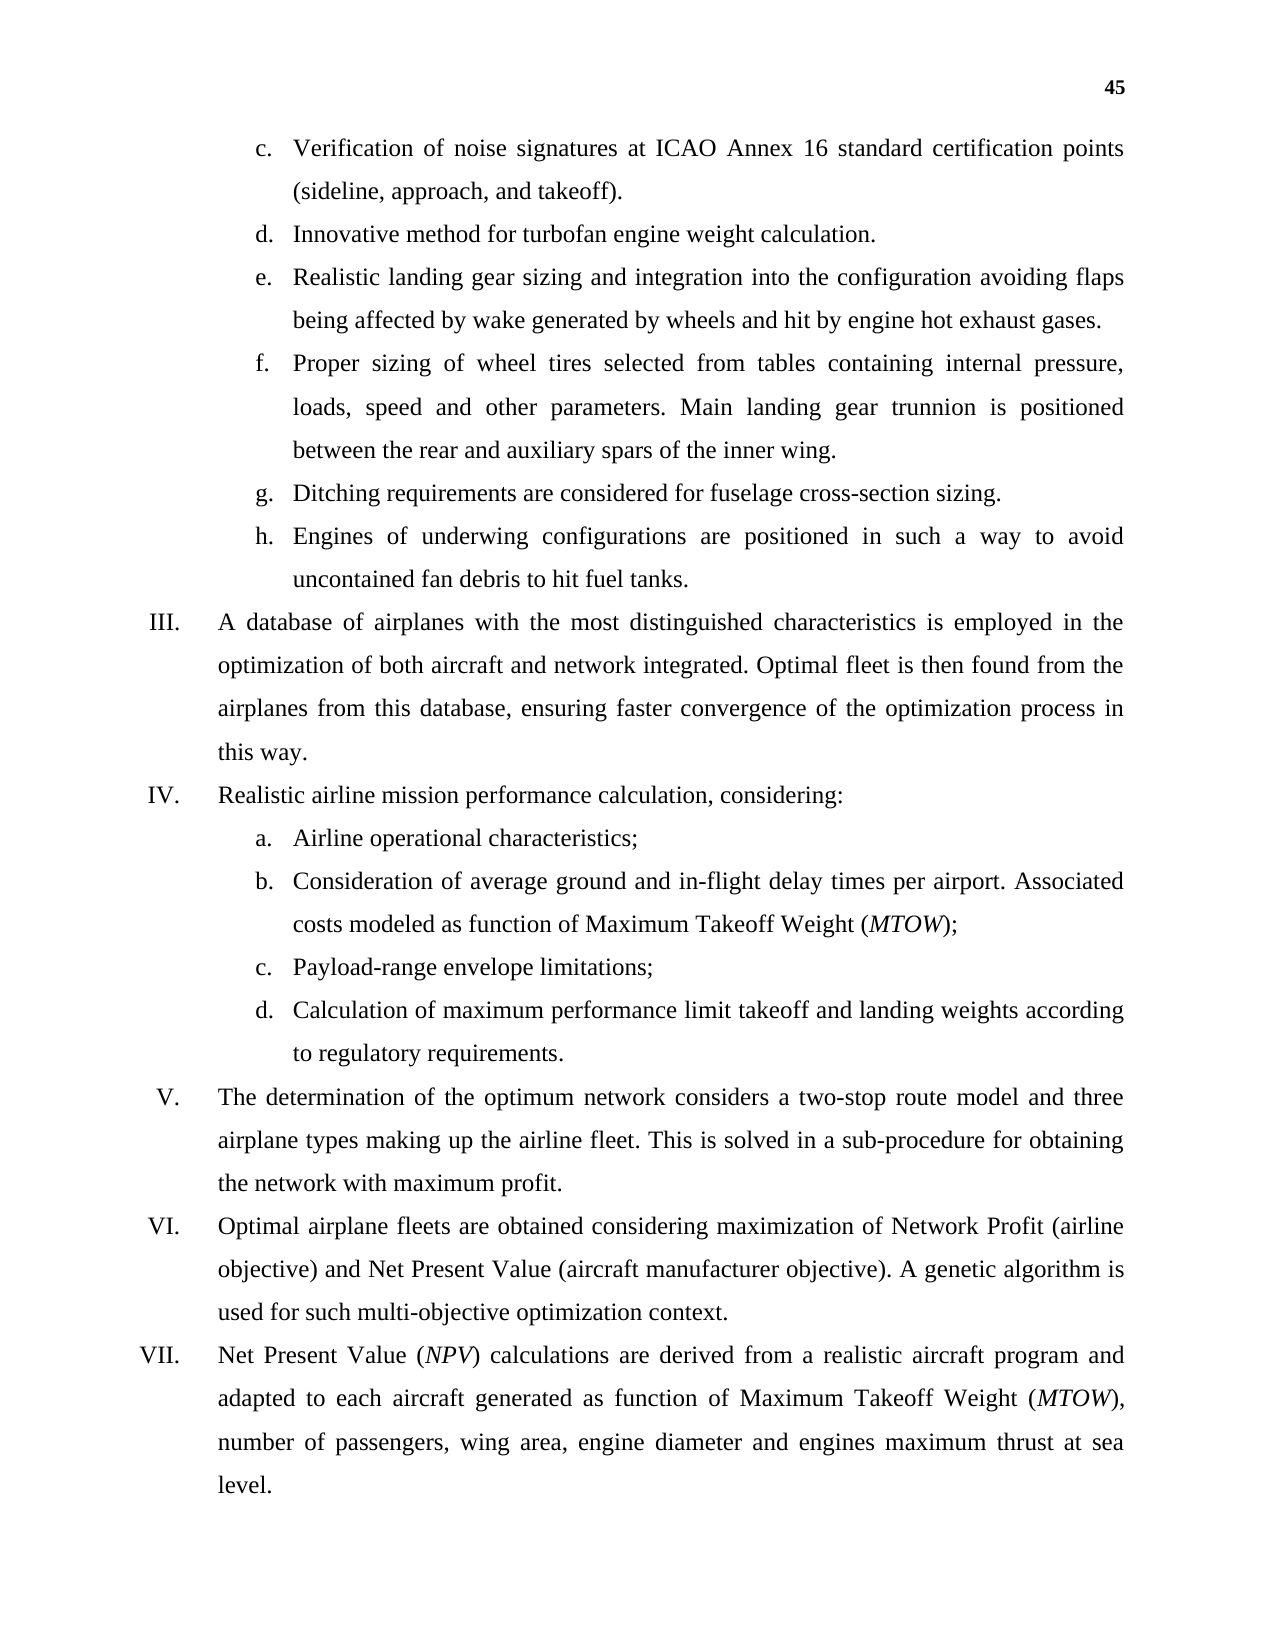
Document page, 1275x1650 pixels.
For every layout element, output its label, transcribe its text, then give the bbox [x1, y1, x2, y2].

list Ditching requirements are considered for fuselage cross-section sizing. [255, 478, 1125, 507]
list Realistic landing gear sizing and integration into the configuration avoiding flaps being affected by wake generated by wheels and hit by engine hot exhaust gases. [255, 262, 1125, 334]
list Realistic airline mission performance calculation, considering: [180, 780, 1125, 808]
list A database of airplanes with the most distinguished characteristics is employed in the optimization of both aircraft and network integrated. Optimal fleet is then found from the airplanes from this database, ensuring faster convergence of the optimization process in this way. [180, 607, 1125, 765]
list Calculation of maximum performance limit takeoff and landing weights according to regulatory requirements. [255, 995, 1125, 1067]
list Innovative method for turbofan engine weight calculation. [255, 219, 1125, 248]
list Payload-range envelope limitations; [255, 952, 1125, 981]
list Consideration of average ground and in-flight delay times per airport. Associated costs modeled as function of Maximum Takeoff Weight (MTOW); [255, 866, 1125, 938]
list Proper sizing of wheel tires selected from tables containing internal pressure, loads, speed and other parameters. Main landing gear trunnion is positioned between the rear and auxiliary spars of the inner wing. [255, 348, 1125, 463]
list The determination of the optimum network considers a two-stop route model and three airplane types making up the airline fleet. This is solved in a sub-procedure for obtaining the network with maximum profit. [180, 1082, 1125, 1197]
list Engines of underwing configurations are positioned in such a way to avoid uncontained fan debris to hit fuel tanks. [255, 521, 1125, 593]
list Airline operational characteristics; [255, 823, 1125, 852]
list Verification of noise signatures at ICAO Annex 16 standard certification points (sideline, approach, and takeoff). [255, 133, 1125, 205]
list Net Present Value (NPV) calculations are derived from a realistic aircraft program and adapted to each aircraft generated as function of Maximum Takeoff Weight (MTOW), number of passengers, wing area, engine diameter and engines maximum thrust at sea level. [180, 1340, 1125, 1498]
list Optimal airplane fleets are obtained considering maximization of Network Profit (airline objective) and Net Present Value (aircraft manufacturer objective). A genetic algorithm is used for such multi-objective optimization context. [180, 1211, 1125, 1326]
